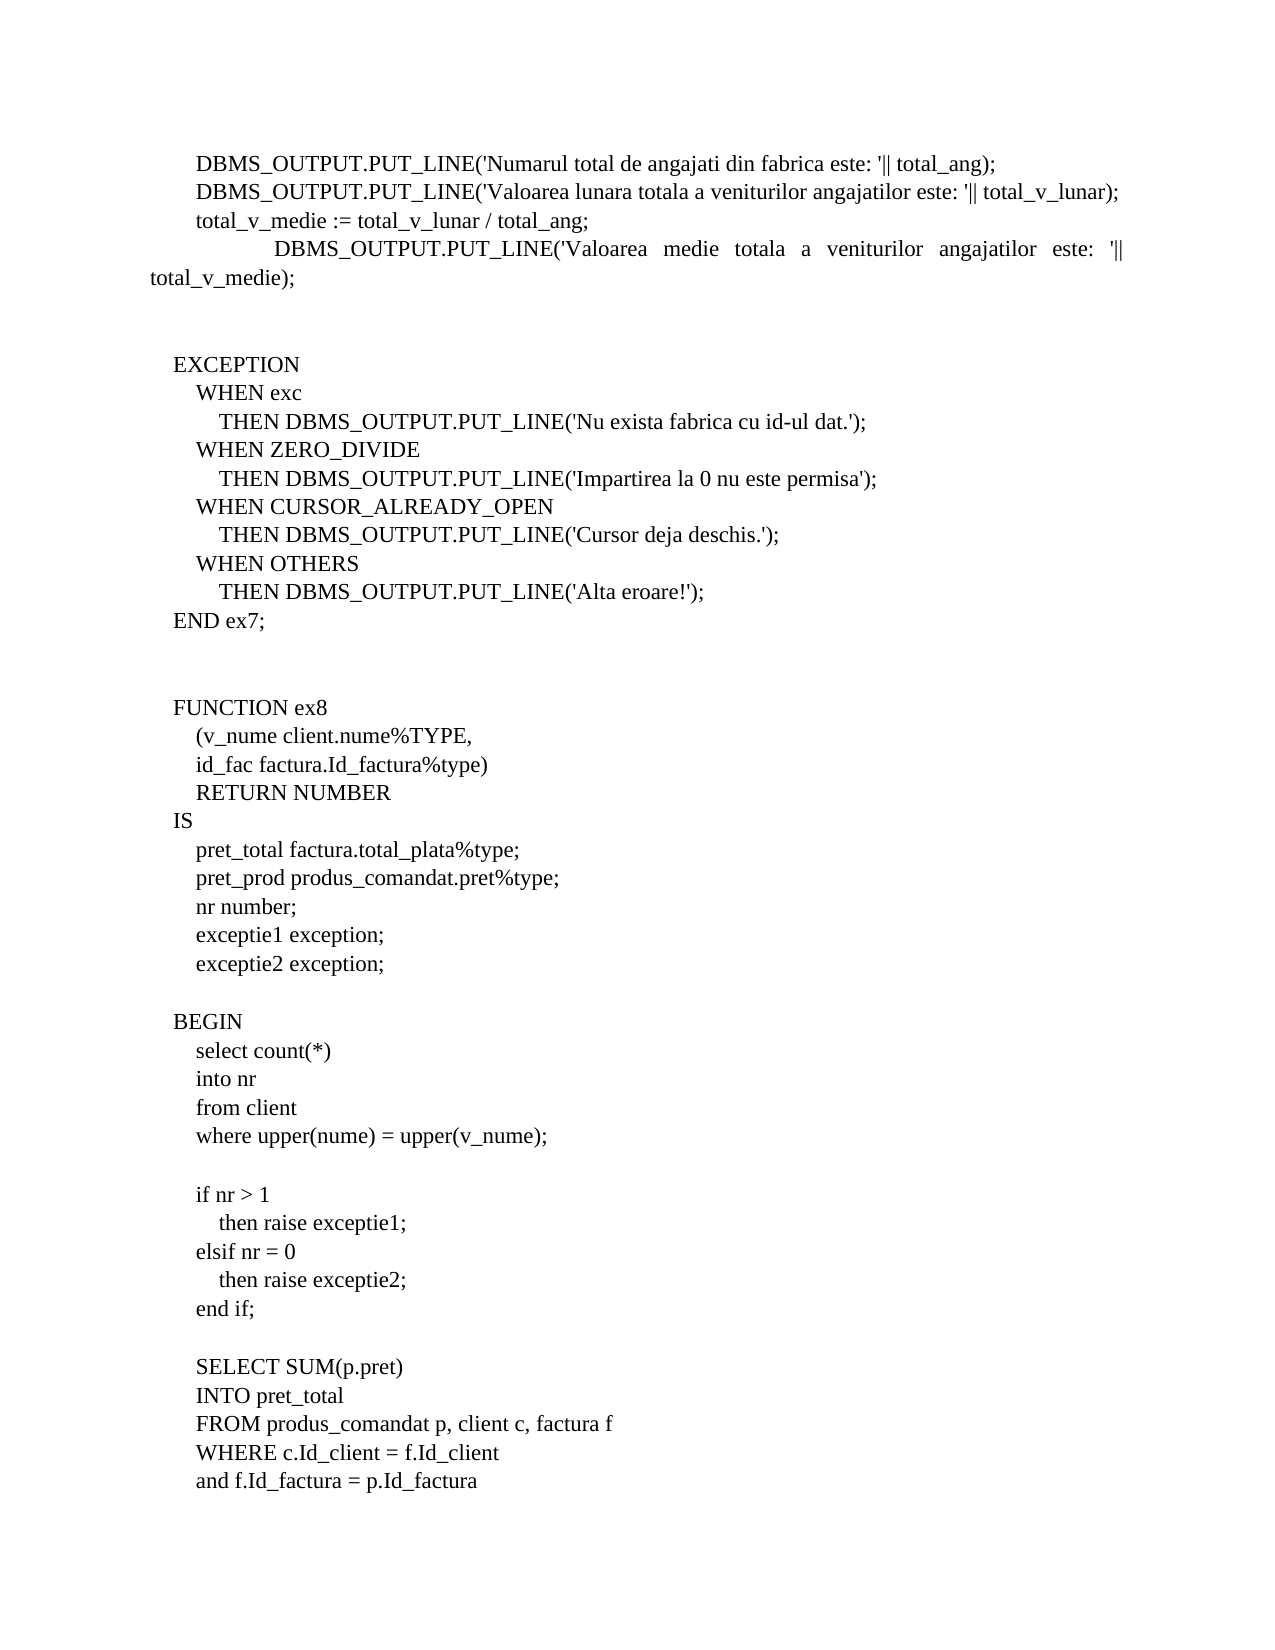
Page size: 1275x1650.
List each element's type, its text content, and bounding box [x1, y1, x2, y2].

text EXCEPTION [150, 351, 1125, 377]
text and f.Id_factura = p.Id_factura [150, 1467, 1125, 1493]
text select count(*) [150, 1037, 1125, 1063]
text FROM produs_comandat p, client c, factura f [150, 1410, 1125, 1436]
text pret_total factura.total_plata%type; [150, 836, 1125, 862]
text SELECT SUM(p.pret) [150, 1353, 1125, 1379]
text DBMS_OUTPUT.PUT_LINE('Valoarea medie totala a veniturilor angajatilor este: '|| total_v_medie); [150, 235, 1125, 290]
text end if; [150, 1294, 1125, 1321]
text DBMS_OUTPUT.PUT_LINE('Numarul total de angajati din fabrica este: '|| total_ang); [150, 150, 1125, 176]
text where upper(nume) = upper(v_nume); [150, 1122, 1125, 1148]
text INTO pret_total [150, 1382, 1125, 1408]
text WHEN exc [150, 379, 1125, 406]
text THEN DBMS_OUTPUT.PUT_LINE('Cursor deja deschis.'); [150, 521, 1125, 548]
text THEN DBMS_OUTPUT.PUT_LINE('Nu exista fabrica cu id-ul dat.'); [150, 408, 1125, 434]
text exceptie1 exception; [150, 921, 1125, 948]
text WHERE c.Id_client = f.Id_client [150, 1438, 1125, 1465]
text then raise exceptie1; [150, 1209, 1125, 1236]
text pret_prod produs_comandat.pret%type; [150, 864, 1125, 891]
text DBMS_OUTPUT.PUT_LINE('Valoarea lunara totala a veniturilor angajatilor este: '|| total_v_lunar); [150, 178, 1125, 205]
text from client [150, 1094, 1125, 1120]
text exceptie2 exception; [150, 950, 1125, 976]
text (v_nume client.nume%TYPE, [150, 722, 1125, 749]
text into nr [150, 1065, 1125, 1092]
text id_fac factura.Id_factura%type) [150, 751, 1125, 777]
text RETURN NUMBER [150, 779, 1125, 806]
text WHEN OTHERS [150, 550, 1125, 576]
text if nr > 1 [150, 1181, 1125, 1207]
text WHEN CURSOR_ALREADY_OPEN [150, 493, 1125, 519]
text total_v_medie := total_v_lunar / total_ang; [150, 207, 1125, 233]
text elsif nr = 0 [150, 1238, 1125, 1264]
text WHEN ZERO_DIVIDE [150, 436, 1125, 462]
text FUNCTION ex8 [150, 694, 1125, 720]
text then raise exceptie2; [150, 1266, 1125, 1292]
text nr number; [150, 893, 1125, 919]
text IS [150, 808, 1125, 834]
text END ex7; [150, 607, 1125, 633]
text THEN DBMS_OUTPUT.PUT_LINE('Impartirea la 0 nu este permisa'); [150, 464, 1125, 491]
text THEN DBMS_OUTPUT.PUT_LINE('Alta eroare!'); [150, 578, 1125, 605]
text BEGIN [150, 1008, 1125, 1035]
